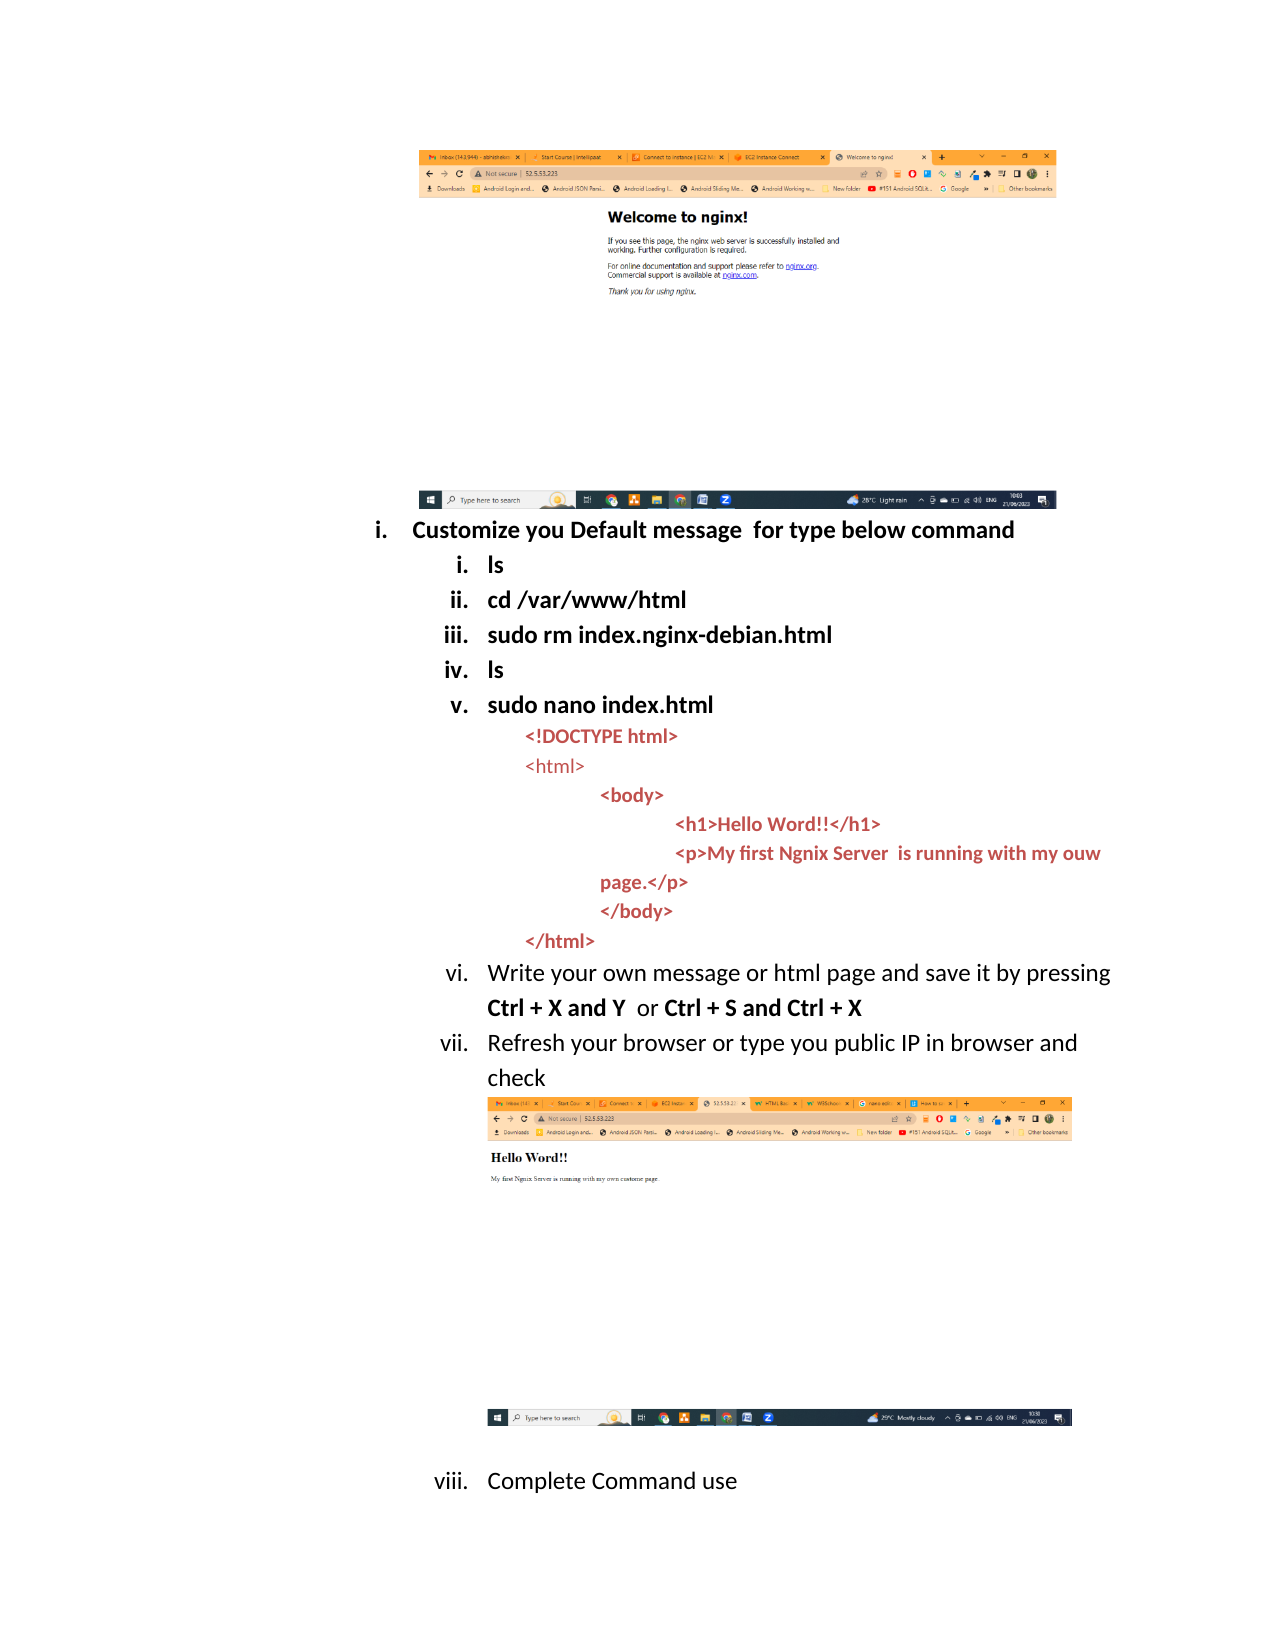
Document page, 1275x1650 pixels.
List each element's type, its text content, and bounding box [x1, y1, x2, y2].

picture [487, 1097, 1072, 1426]
list <p>My first Ngnix Server is running with my ouw page.</p> [600, 840, 1125, 895]
list </body> [525, 899, 1125, 924]
list <h1>Hello Word!!</h1> [600, 811, 1125, 837]
list <!DOCTYPE html> [525, 724, 1125, 749]
list </html> [525, 928, 1125, 953]
list cd /var/www/html [469, 584, 1125, 614]
picture [419, 150, 1057, 509]
list Write your own message or html page and save it by pressing Ctrl + X and Y or Ctrl + S and Ctrl + X [469, 957, 1125, 1023]
list <html> [525, 753, 1125, 778]
list Customize you Default message for type below command [375, 514, 1125, 544]
list Complete Command use [469, 1465, 1125, 1495]
list Refresh your browser or type you public IP in browser and check [469, 1027, 1125, 1093]
list ls [469, 549, 1125, 579]
list sudo rm index.nginx-debian.html [469, 619, 1125, 649]
list sudo nano index.html [469, 689, 1125, 719]
list ls [469, 654, 1125, 684]
list <body> [525, 782, 1125, 807]
